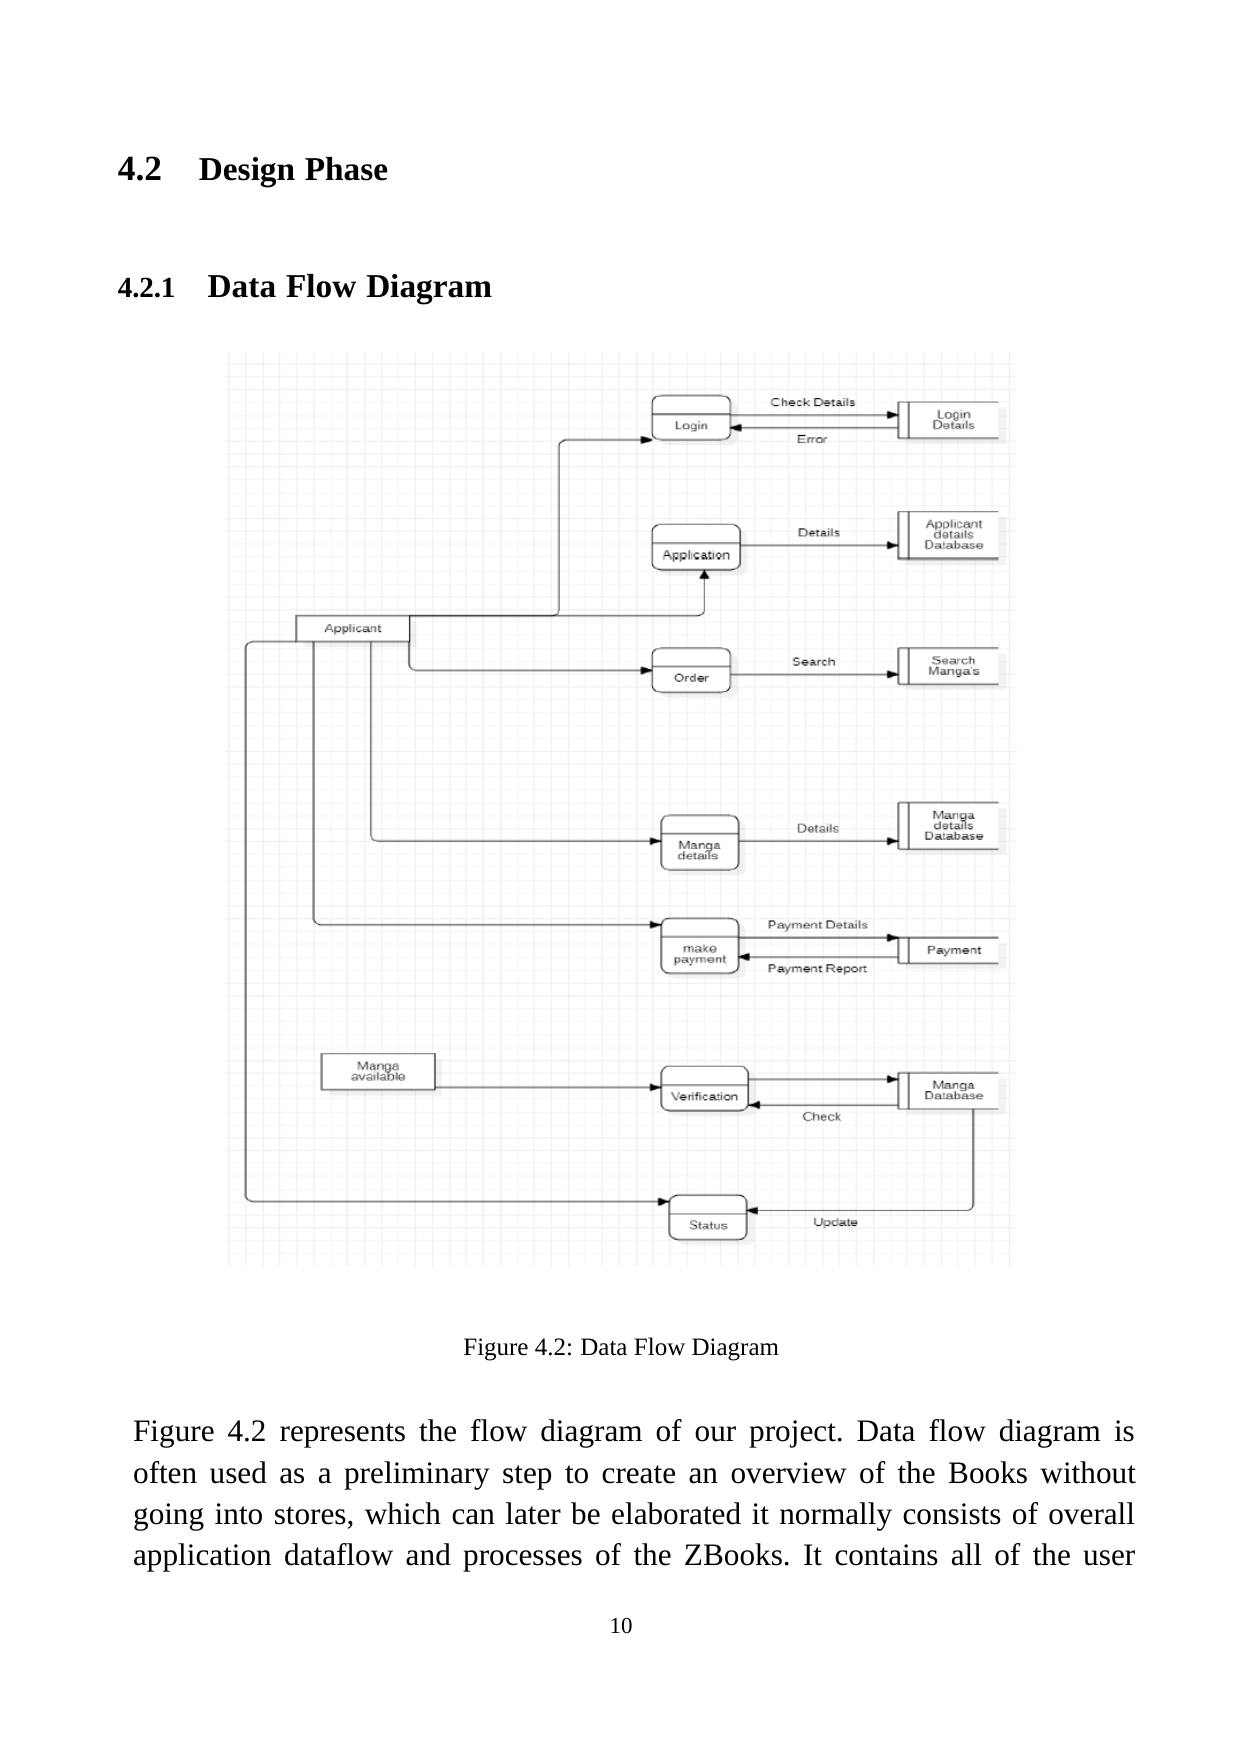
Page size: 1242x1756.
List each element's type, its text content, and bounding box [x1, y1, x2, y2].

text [133, 1413, 1137, 1572]
list Data Flow Diagram [118, 266, 1242, 304]
picture [225, 352, 1017, 1278]
subtitle Design Phase [118, 148, 1242, 188]
text Figure 4.2: Data Flow Diagram [135, 1332, 1107, 1361]
